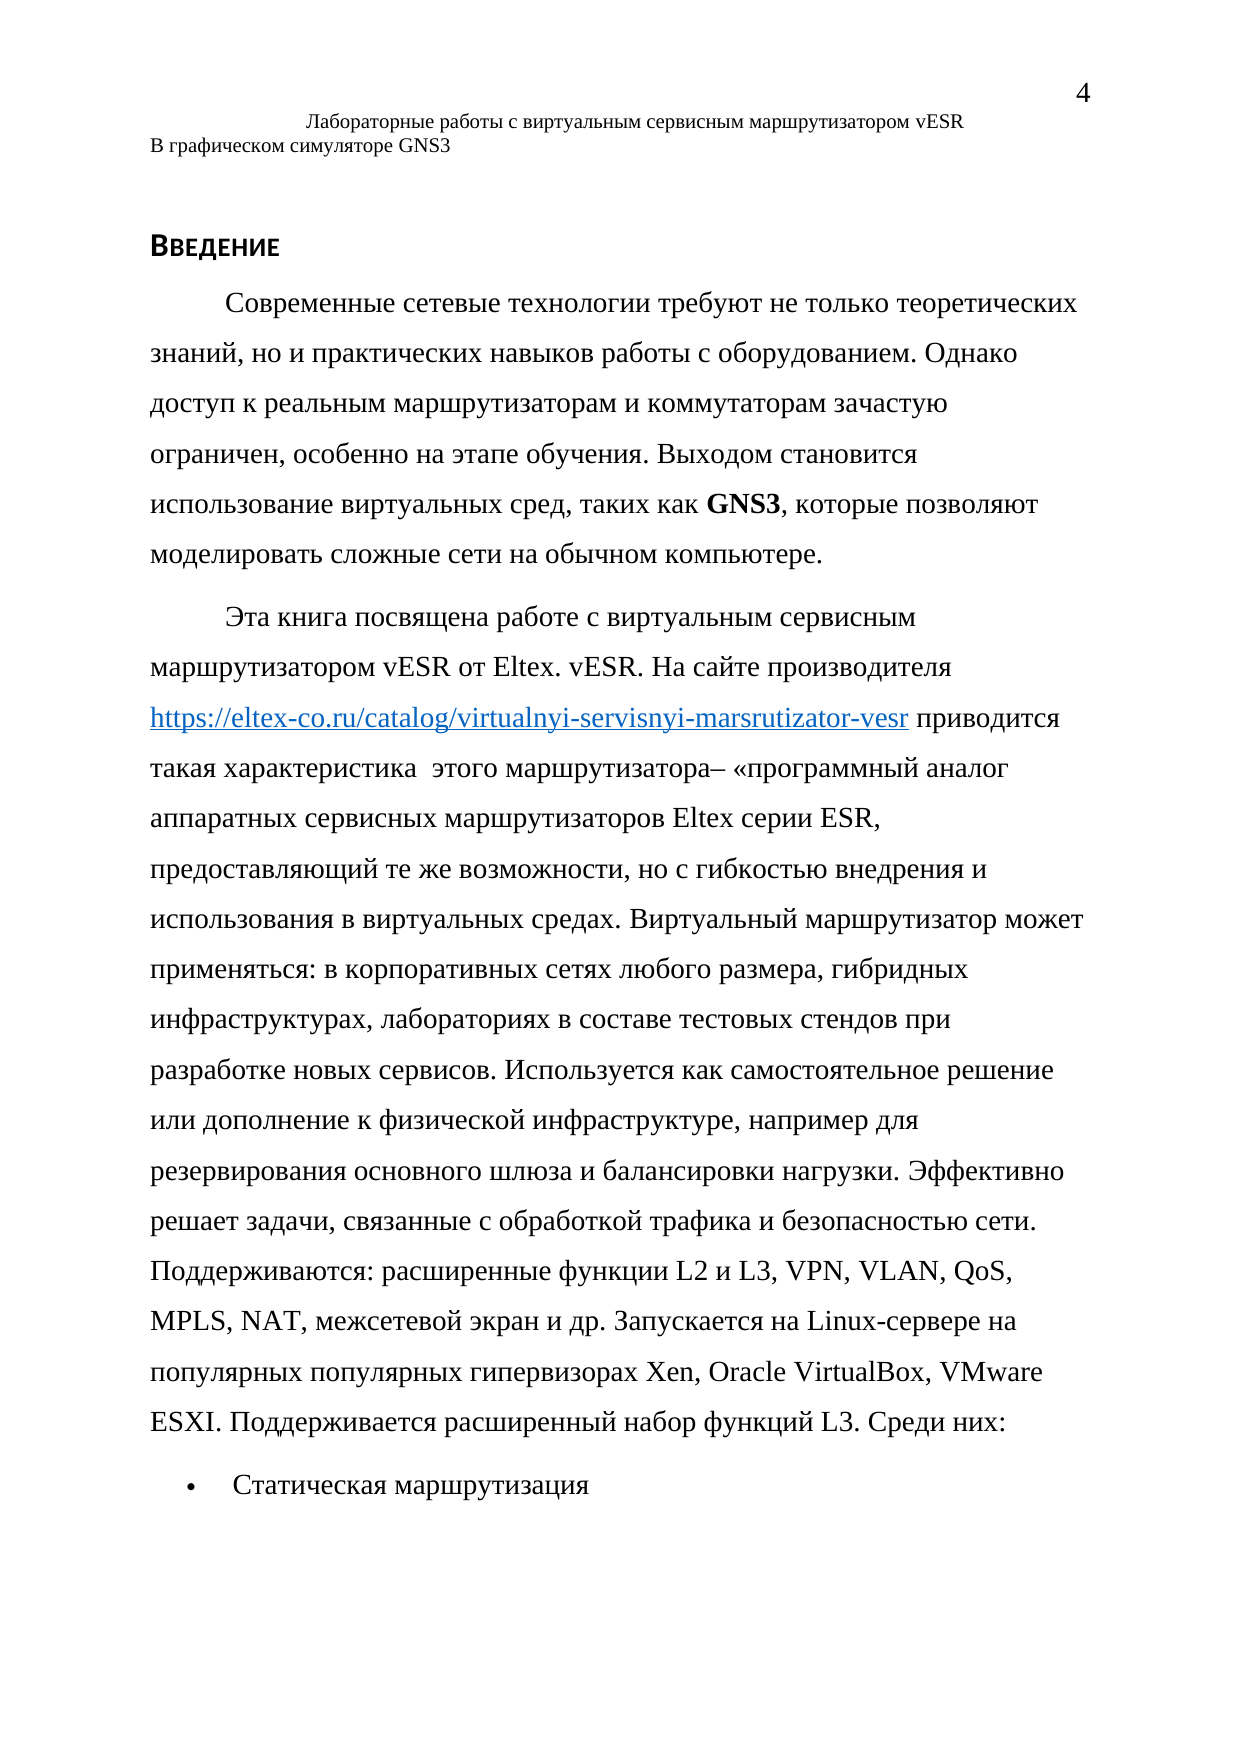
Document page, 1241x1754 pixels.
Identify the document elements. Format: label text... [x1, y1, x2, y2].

list Статическая маршрутизация [187, 1467, 1090, 1501]
text Эта книга посвящена работе с виртуальным сервисным маршрутизатором vESR от Eltex. vESR. На сайте производителя https://eltex-co.ru/catalog/virtualnyi-servisnyi-marsrutizator-vesr приводится такая характеристика этого маршрутизатора– «программный аналог аппаратных сервисных маршрутизаторов Eltex серии ESR, предоставляющий те же возможности, но с гибкостью внедрения и использования в виртуальных средах. Виртуальный маршрутизатор может применяться: в корпоративных сетях любого размера, гибридных инфраструктурах, лабораториях в составе тестовых стендов при разработке новых сервисов. Используется как самостоятельное решение или дополнение к физической инфраструктуре, например для резервирования основного шлюза и балансировки нагрузки. Эффективно решает задачи, связанные с обработкой трафика и безопасностью сети. Поддерживаются: расширенные функции L2 и L3, VPN, VLAN, QoS, MPLS, NAT, межсетевой экран и др. Запускается на Linux-сервере на популярных популярных гипервизорах Xen, Oracle VirtualBox, VMware ESXI. Поддерживается расширенный набор функций L3. Среди них: [150, 599, 1090, 1438]
text Современные сетевые технологии требуют не только теоретических знаний, но и практических навыков работы с оборудованием. Однако доступ к реальным маршрутизаторам и коммутаторам зачастую ограничен, особенно на этапе обучения. Выходом становится использование виртуальных сред, таких как GNS3, которые позволяют моделировать сложные сети на обычном компьютере. [150, 285, 1090, 570]
